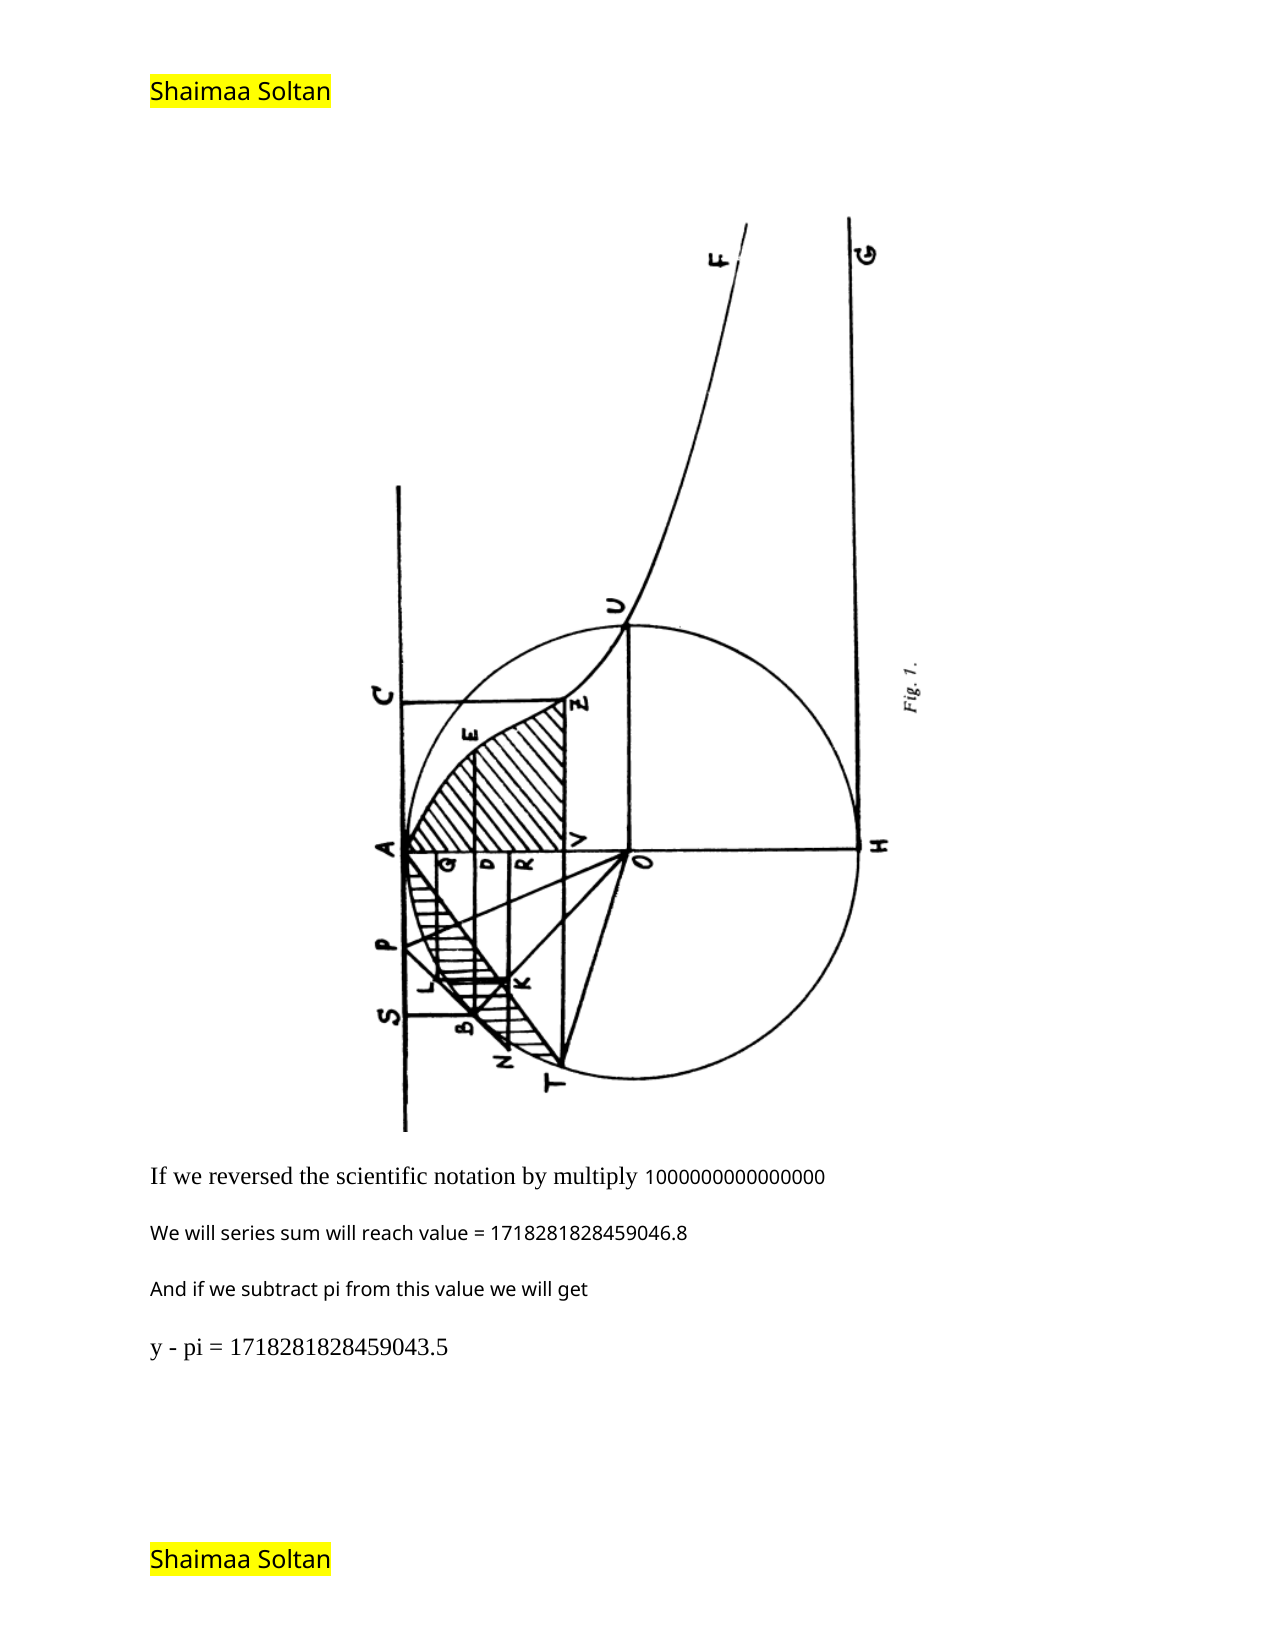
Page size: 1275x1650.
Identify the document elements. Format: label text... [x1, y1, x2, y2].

picture [150, 150, 1125, 1132]
text y - pi = 1718281828459043.5 [150, 1332, 1125, 1360]
text We will series sum will reach value = 1718281828459046.8 [150, 1219, 1125, 1246]
text If we reversed the scientific notation by multiply 1000000000000000 [150, 1161, 1125, 1190]
text And if we subtract pi from this value we will get [150, 1276, 1125, 1302]
